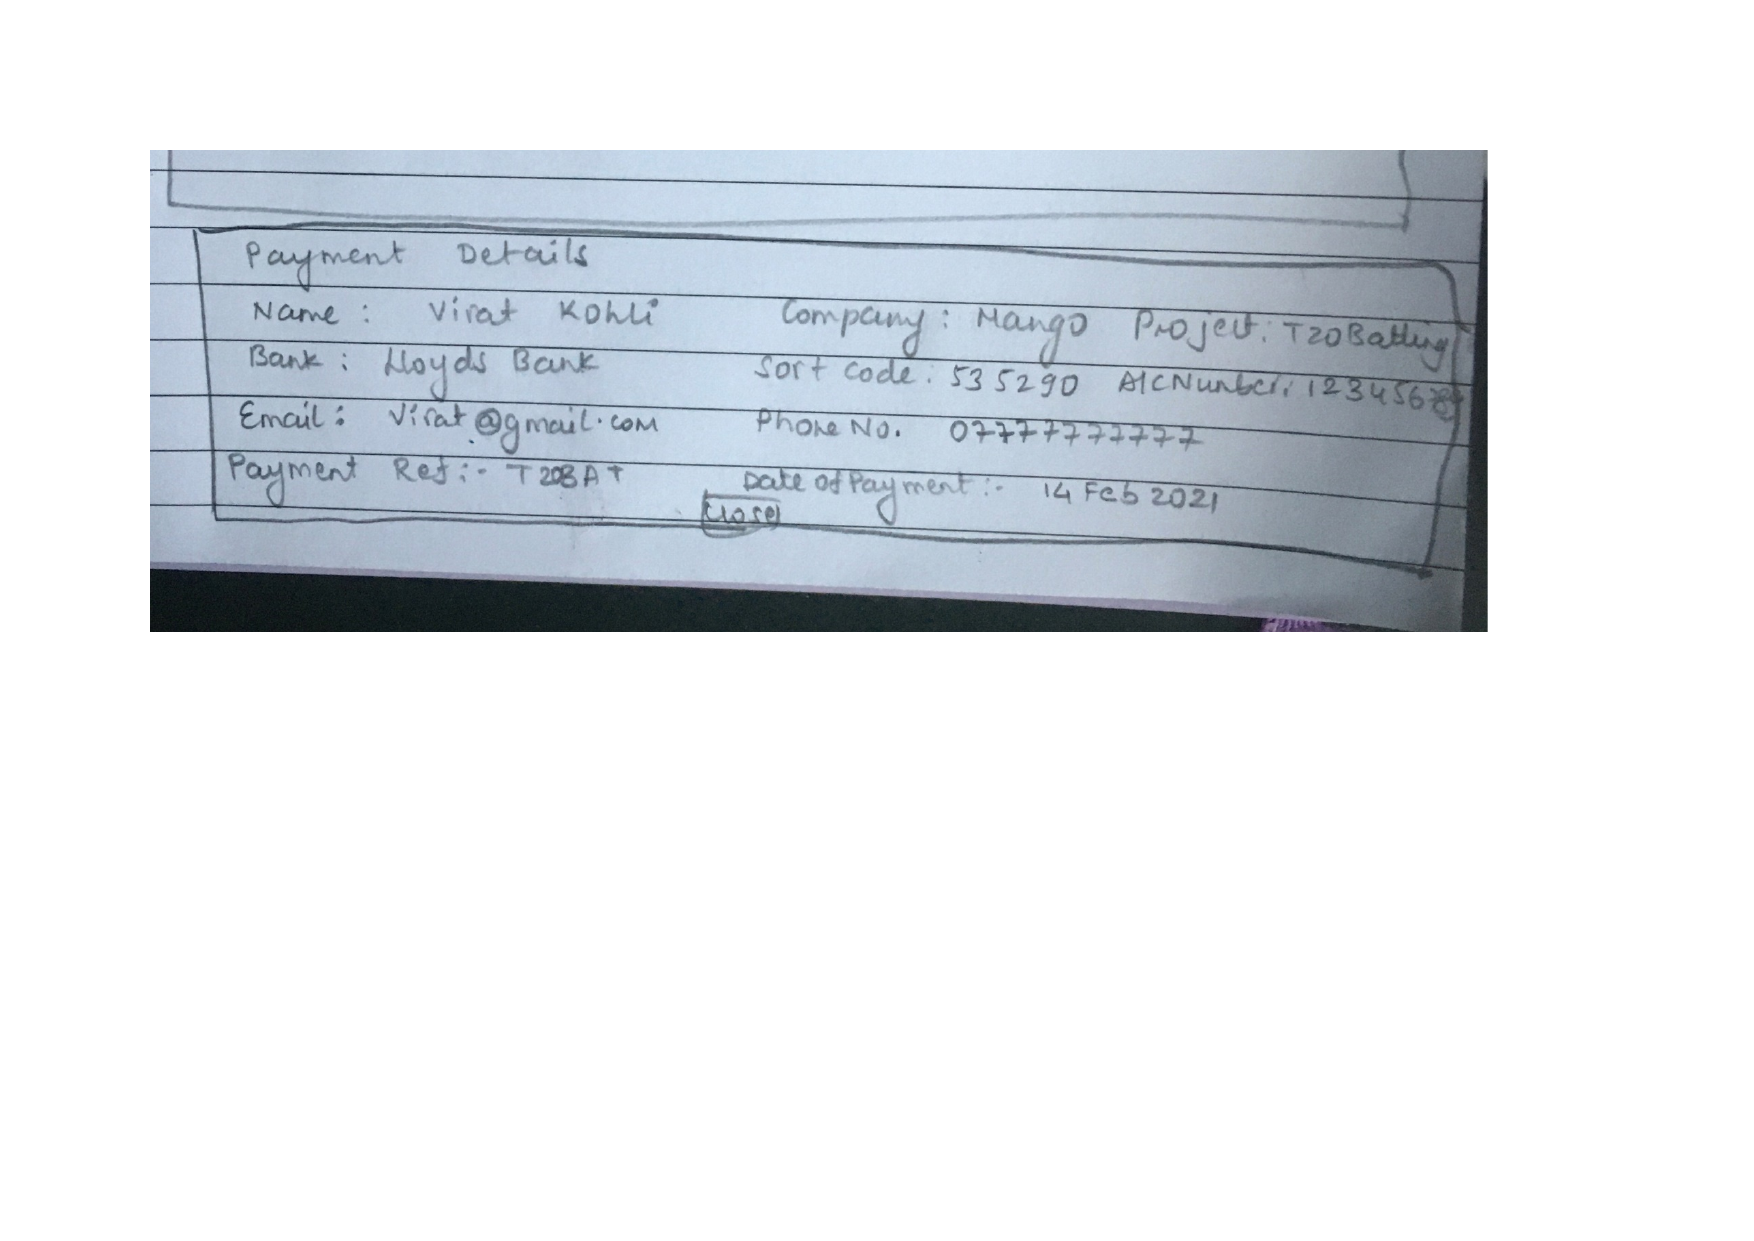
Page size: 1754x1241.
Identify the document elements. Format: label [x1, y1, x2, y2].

picture [150, 150, 1488, 632]
